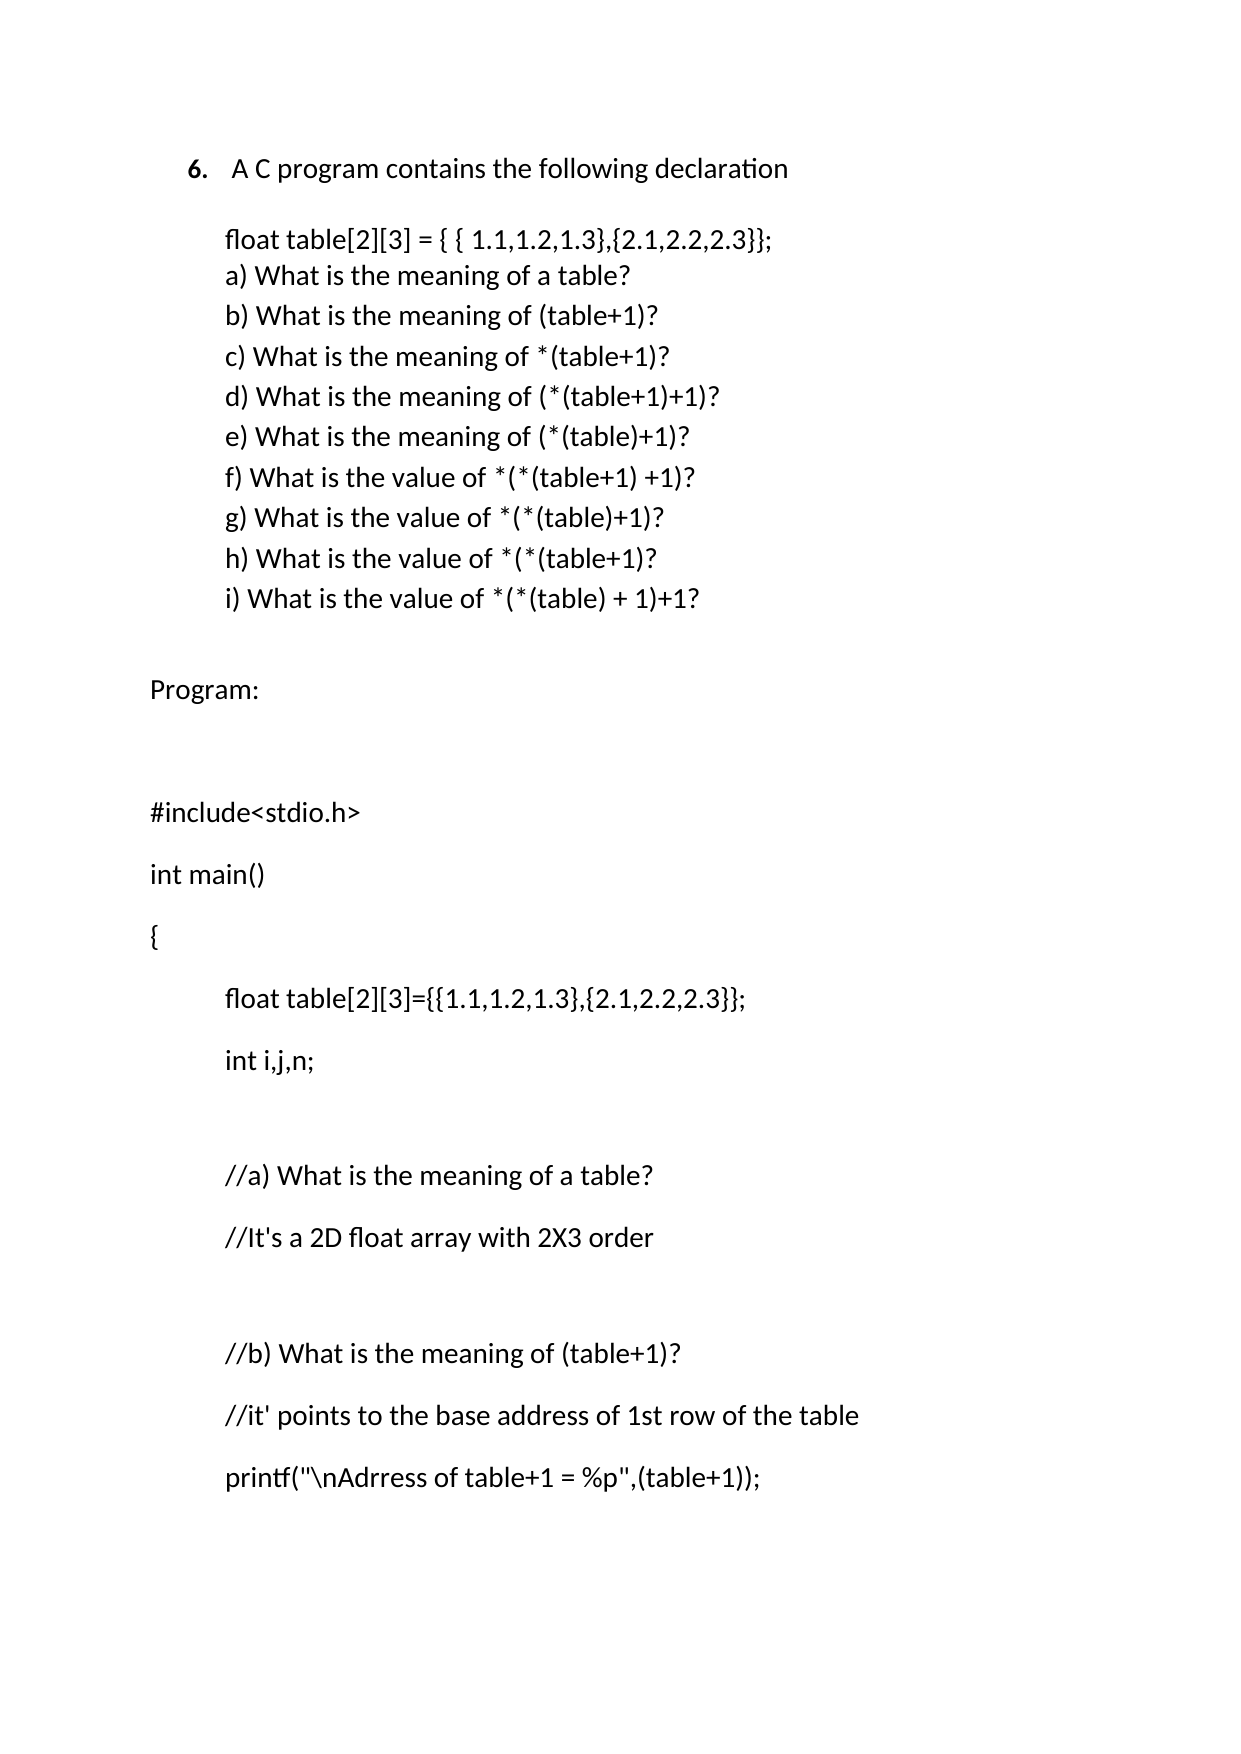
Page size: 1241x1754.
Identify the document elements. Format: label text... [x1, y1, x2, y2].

text i) What is the value of *(*(table) + 1)+1? [225, 580, 1090, 616]
text //b) What is the meaning of (table+1)? [150, 1335, 1090, 1371]
text b) What is the meaning of (table+1)? [225, 297, 1090, 333]
text float table[2][3]={{1.1,1.2,1.3},{2.1,2.2,2.3}}; [150, 980, 1090, 1015]
text Program: [150, 671, 1090, 707]
text f) What is the value of *(*(table+1) +1)? [225, 459, 1090, 494]
text int main() [150, 856, 1090, 892]
text //It's a 2D float array with 2X3 order [150, 1219, 1090, 1255]
text #include<stdio.h> [150, 794, 1090, 830]
text float table[2][3] = { { 1.1,1.2,1.3},{2.1,2.2,2.3}}; [225, 221, 1090, 257]
text a) What is the meaning of a table? [225, 257, 1090, 292]
text d) What is the meaning of (*(table+1)+1)? [225, 378, 1090, 414]
text g) What is the value of *(*(table)+1)? [225, 499, 1090, 535]
text { [150, 918, 1090, 954]
text c) What is the meaning of *(table+1)? [225, 338, 1090, 373]
text int i,j,n; [150, 1042, 1090, 1077]
text printf("\nAdrress of table+1 = %p",(table+1)); [150, 1459, 1090, 1494]
text e) What is the meaning of (*(table)+1)? [225, 418, 1090, 454]
list A C program contains the following declaration [187, 150, 1090, 186]
text h) What is the value of *(*(table+1)? [225, 540, 1090, 575]
text //a) What is the meaning of a table? [150, 1157, 1090, 1193]
text //it' points to the base address of 1st row of the table [150, 1397, 1090, 1433]
